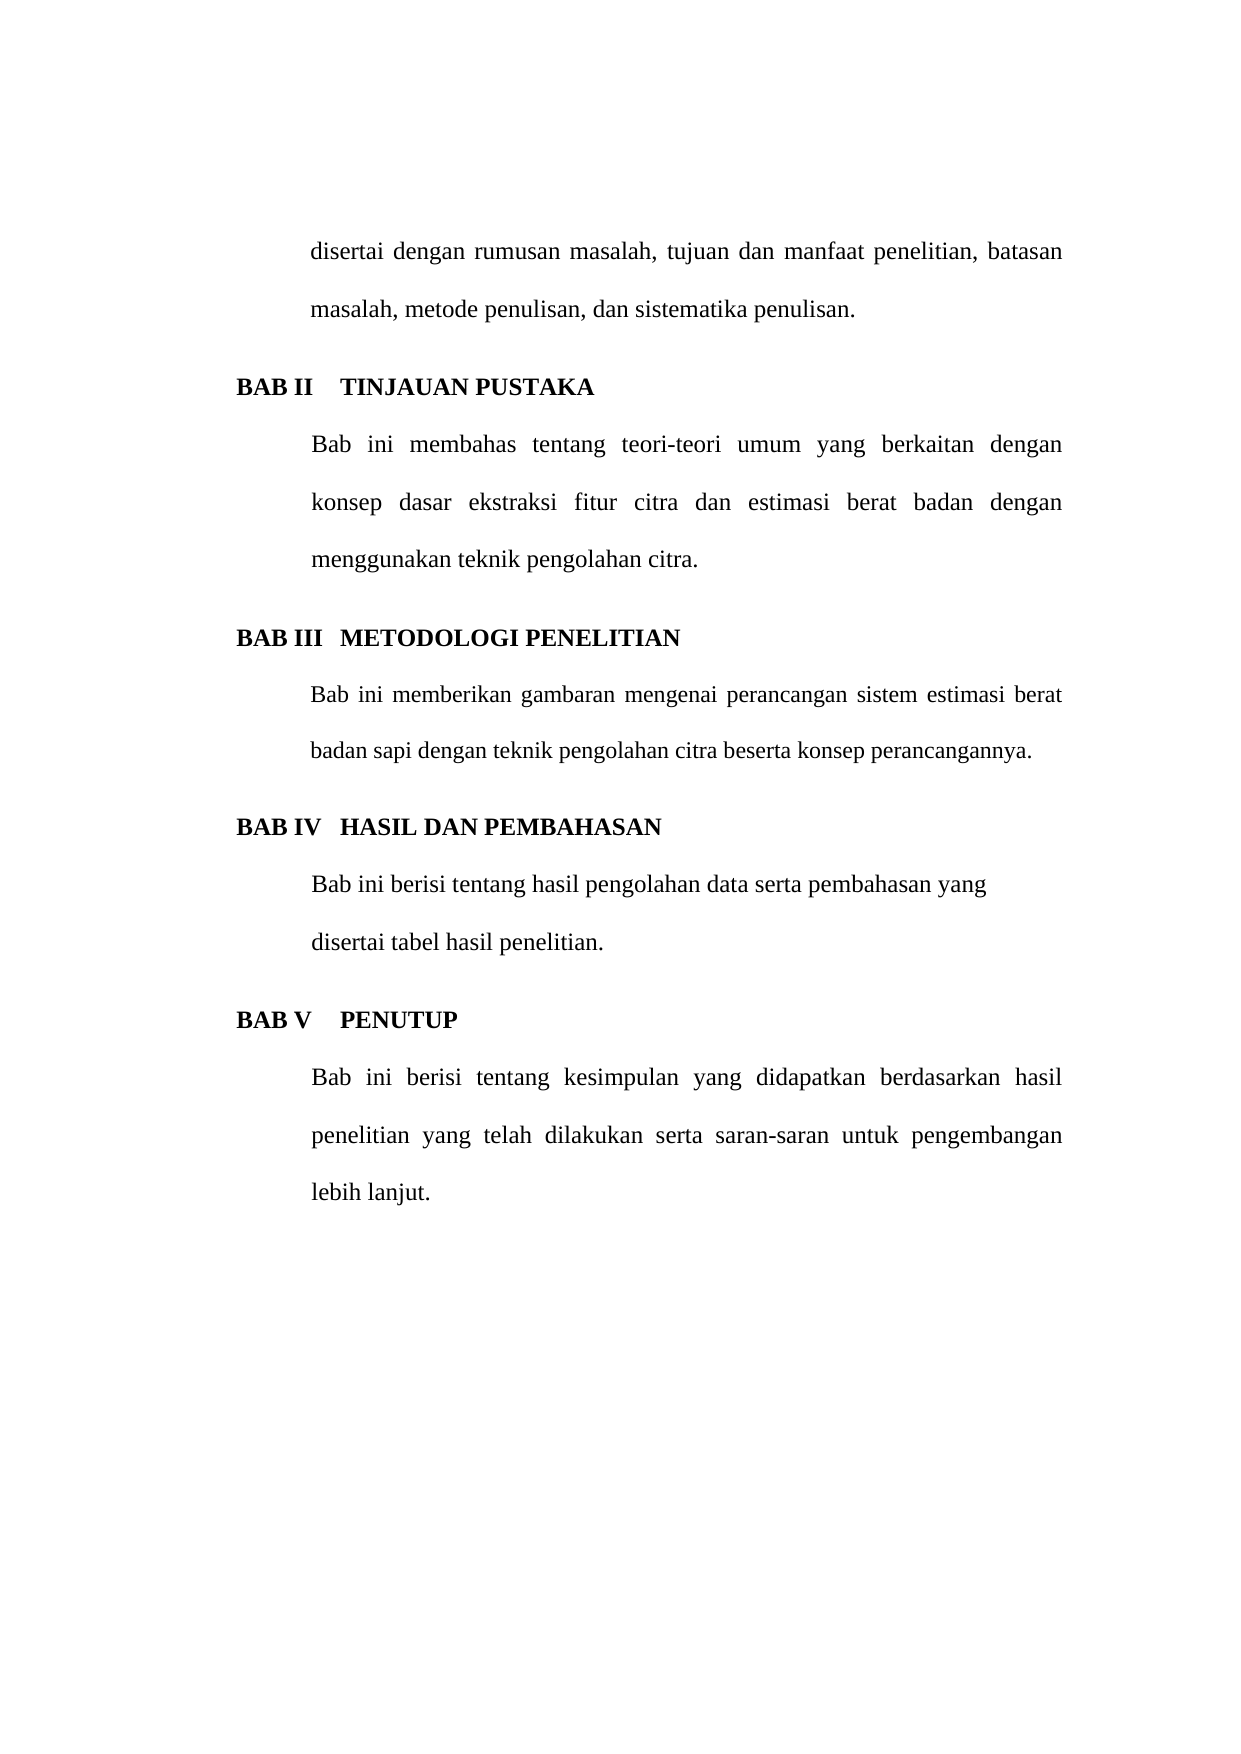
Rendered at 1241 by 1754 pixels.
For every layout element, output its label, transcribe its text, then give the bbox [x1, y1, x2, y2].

text Bab ini berisi tentang kesimpulan yang didapatkan berdasarkan hasil penelitian yang telah dilakukan serta saran-saran untuk pengembangan lebih lanjut. [311, 1062, 1063, 1206]
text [310, 236, 1063, 322]
list PENUTUP [236, 1005, 1063, 1034]
text Bab ini memberikan gambaran mengenai perancangan sistem estimasi berat badan sapi dengan teknik pengolahan citra beserta konsep perancangannya. [310, 680, 1063, 763]
list TINJAUAN PUSTAKA [236, 372, 1063, 401]
list METODOLOGI PENELITIAN [236, 623, 1063, 652]
list HASIL DAN PEMBAHASAN [236, 812, 1063, 840]
text Bab ini membahas tentang teori-teori umum yang berkaitan dengan konsep dasar ekstraksi fitur citra dan estimasi berat badan dengan menggunakan teknik pengolahan citra. [311, 429, 1063, 573]
text Bab ini berisi tentang hasil pengolahan data serta pembahasan yang disertai tabel hasil penelitian. [311, 869, 1063, 955]
